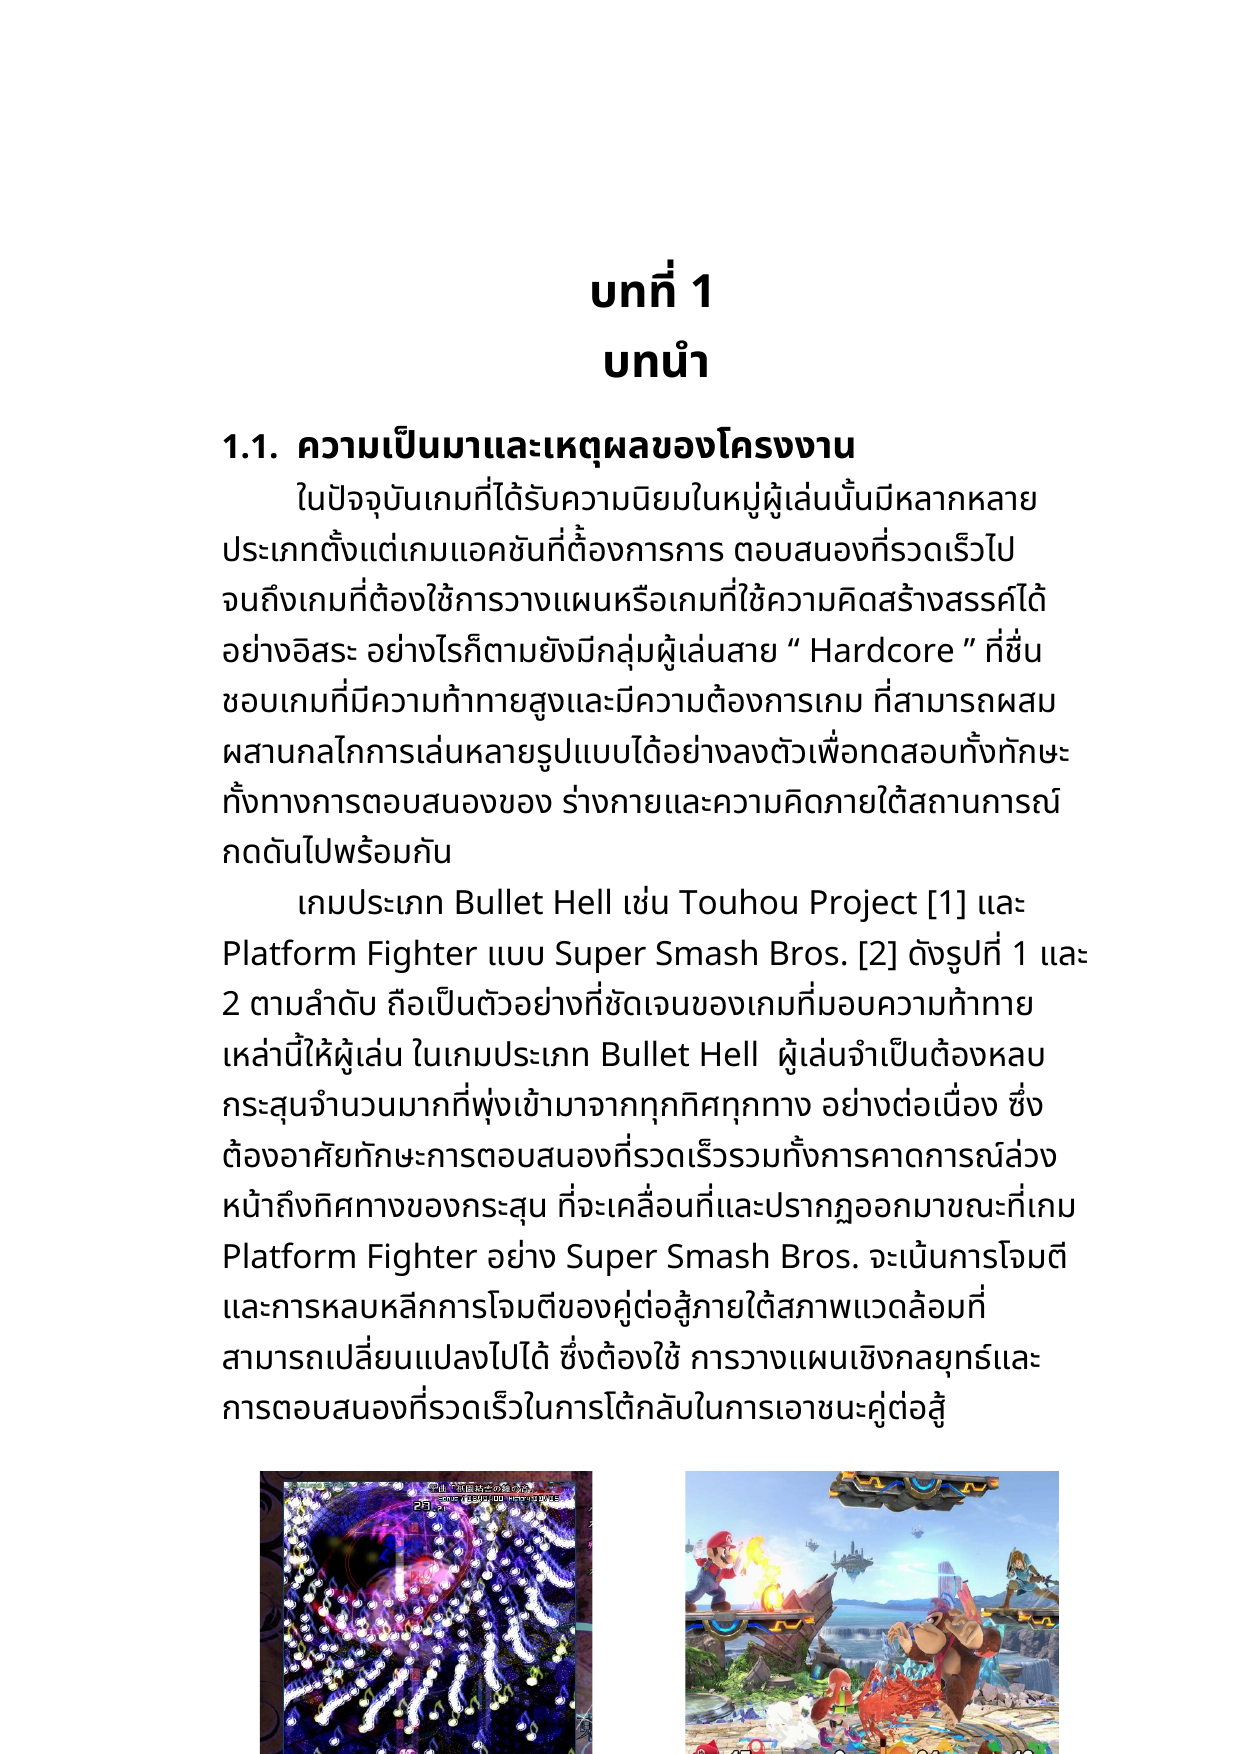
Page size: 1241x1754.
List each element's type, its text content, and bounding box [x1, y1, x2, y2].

list ความเป็นมาและเหตุผลของโครงงาน [221, 419, 1090, 475]
picture [259, 1471, 593, 1754]
picture [685, 1471, 1059, 1754]
text ในปัจจุบันเกมที่ได้รับความนิยมในหมู่ผู้เล่นนั้นมีหลากหลายประเภทตั้งแต่เกมแอคชันที่ต้้องการการ ตอบสนองที่รวดเร็วไปจนถึงเกมที่ต้องใช้การวางแผนหรือเกมที่ใช้ความคิดสร้างสรรค์ได้อย่างอิสระ อย่างไรก็ตามยังมีกลุ่มผู้เล่นสาย “ Hardcore ” ที่ชื่นชอบเกมที่มีความท้าทายสูงและมีความต้องการเกม ที่สามารถผสมผสานกลไกการเล่นหลายรูปแบบได้อย่างลงตัวเพื่อทดสอบทั้งทักษะทั้งทางการตอบสนองของ ร่างกายและความคิดภายใต้สถานการณ์กดดันไปพร้อมกัน [221, 475, 1090, 879]
subtitle บทนำ [221, 259, 1090, 398]
text เกมประเภท Bullet Hell เช่น Touhou Project [1] และ Platform Fighter แบบ Super Smash Bros. [2] ดังรูปที่ 1 และ 2 ตามลำดับ ถือเป็นตัวอย่างที่ชัดเจนของเกมที่มอบความท้าทายเหล่านี้ให้ผู้เล่น ในเกมประเภท Bullet Hell ผู้เล่นจำเป็นต้องหลบกระสุนจำนวนมากที่พุ่งเข้ามาจากทุกทิศทุกทาง อย่างต่อเนื่อง ซึ่งต้องอาศัยทักษะการตอบสนองที่รวดเร็วรวมทั้งการคาดการณ์ล่วงหน้าถึงทิศทางของกระสุน ที่จะเคลื่อนที่และปรากฏออกมาขณะที่เกม Platform Fighter อย่าง Super Smash Bros. จะเน้นการโจมตี และการหลบหลีกการโจมตีของคู่ต่อสู้ภายใต้สภาพแวดล้อมที่สามารถเปลี่ยนแปลงไปได้ ซึ่งต้องใช้ การวางแผนเชิงกลยุทธ์และการตอบสนองที่รวดเร็วในการโต้กลับในการเอาชนะคู่ต่อสู้ [221, 879, 1090, 1434]
